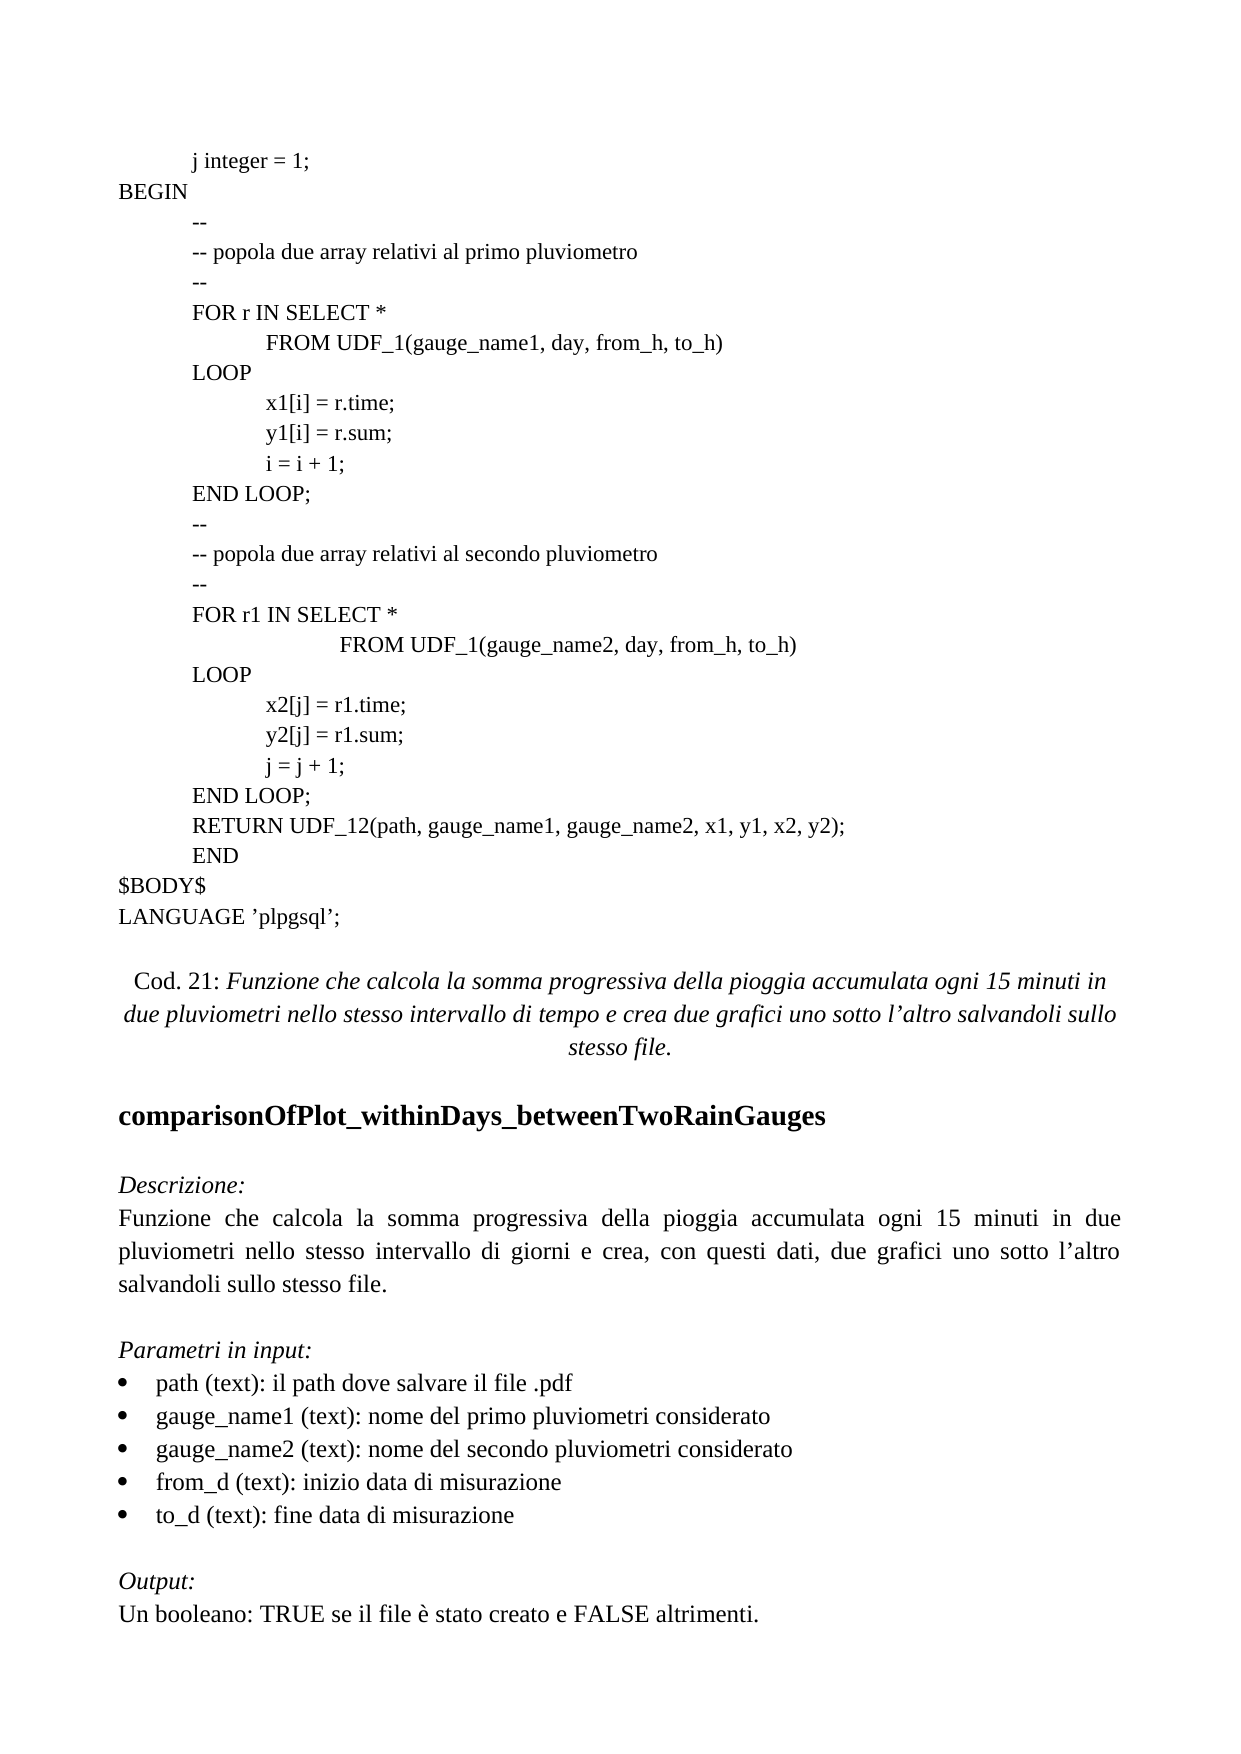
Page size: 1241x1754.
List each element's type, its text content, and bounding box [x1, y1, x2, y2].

list path (text): il path dove salvare il file .pdf [118, 1368, 1122, 1397]
text Un booleano: TRUE se il file è stato creato e FALSE altrimenti. [118, 1599, 1122, 1628]
text END LOOP; [118, 480, 1122, 506]
text FOR r IN SELECT * [118, 299, 1122, 325]
list from_d (text): inizio data di misurazione [118, 1467, 1122, 1496]
text comparisonOfPlot_withinDays_betweenTwoRainGauges [118, 1098, 1122, 1132]
text -- [118, 268, 1122, 295]
text RETURN UDF_12(path, gauge_name1, gauge_name2, x1, y1, x2, y2); [118, 812, 1122, 838]
text -- [118, 510, 1122, 536]
text END LOOP; [118, 782, 1122, 808]
text Output: [118, 1566, 1122, 1595]
list to_d (text): fine data di misurazione [118, 1500, 1122, 1529]
text x2[j] = r1.time; [118, 691, 1122, 718]
text j integer = 1; [118, 148, 1122, 174]
text Cod. 21: Funzione che calcola la somma progressiva della pioggia accumulata ogni 15 minuti in due pluviometri nello stesso intervallo di tempo e crea due grafici uno sotto l’altro salvandoli sullo stesso file. [118, 966, 1122, 1061]
text x1[i] = r.time; [118, 389, 1122, 416]
text Funzione che calcola la somma progressiva della pioggia accumulata ogni 15 minuti in due pluviometri nello stesso intervallo di giorni e crea, con questi dati, due grafici uno sotto l’altro salvandoli sullo stesso file. [118, 1203, 1122, 1297]
text y2[j] = r1.sum; [118, 722, 1122, 748]
list gauge_name2 (text): nome del secondo pluviometri considerato [118, 1434, 1122, 1463]
text Parametri in input: [118, 1335, 1122, 1363]
text i = i + 1; [118, 450, 1122, 476]
text BEGIN [118, 178, 1122, 204]
text y1[i] = r.sum; [118, 419, 1122, 446]
text $BODY$ [118, 873, 1122, 899]
text j = j + 1; [118, 752, 1122, 778]
text Descrizione: [118, 1170, 1122, 1198]
text -- [118, 571, 1122, 597]
text FROM UDF_1(gauge_name1, day, from_h, to_h) [118, 329, 1122, 355]
text FROM UDF_1(gauge_name2, day, from_h, to_h) [118, 631, 1122, 657]
text -- popola due array relativi al primo pluviometro [118, 238, 1122, 264]
text LOOP [118, 359, 1122, 385]
text LOOP [118, 661, 1122, 687]
list gauge_name1 (text): nome del primo pluviometri considerato [118, 1401, 1122, 1429]
text LANGUAGE ’plpgsql’; [118, 903, 1122, 929]
text -- [118, 208, 1122, 234]
text FOR r1 IN SELECT * [118, 601, 1122, 627]
text END [118, 842, 1122, 869]
text -- popola due array relativi al secondo pluviometro [118, 540, 1122, 567]
